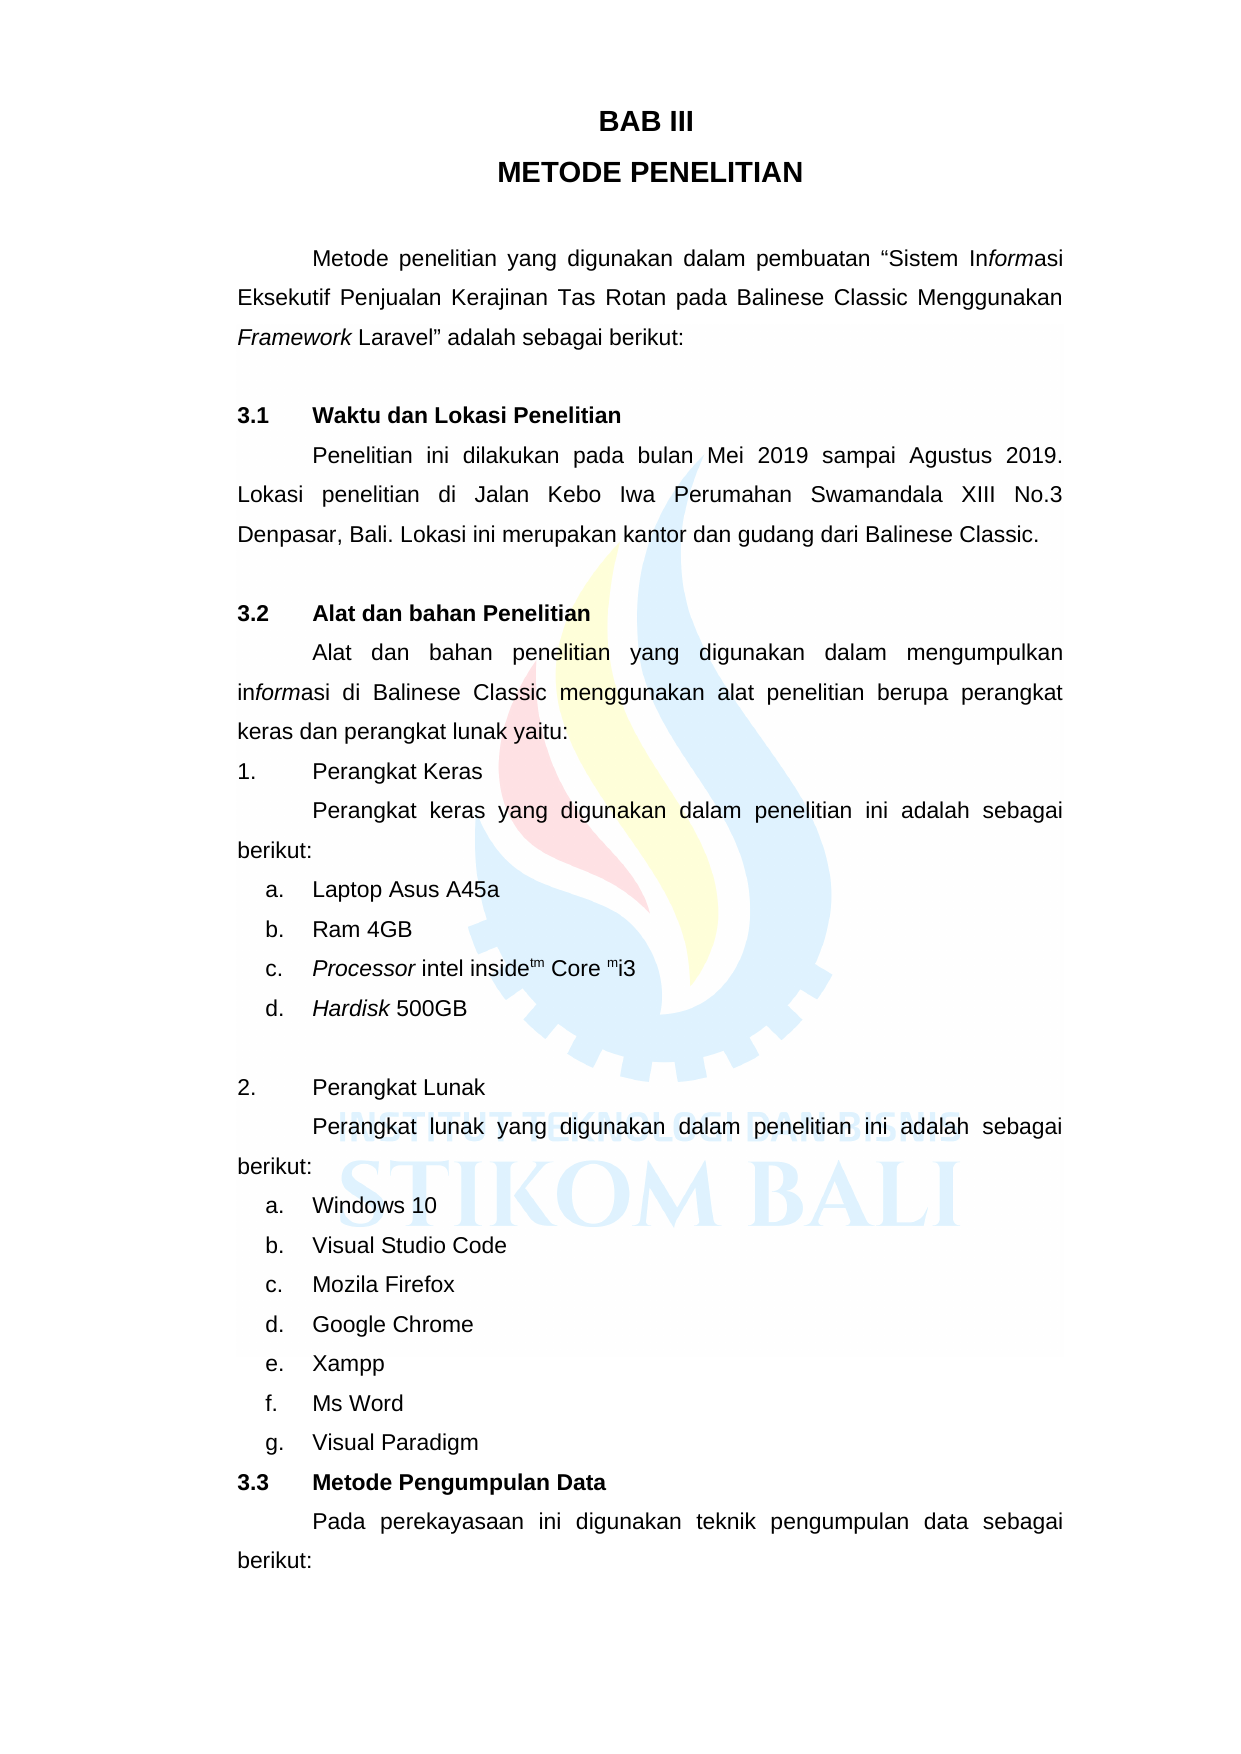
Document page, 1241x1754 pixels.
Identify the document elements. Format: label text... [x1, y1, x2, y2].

list Perangkat lunak yang digunakan dalam penelitian ini adalah sebagai berikut: [237, 1113, 1063, 1179]
list Metode Pengumpulan Data [237, 1468, 1063, 1495]
list Mozila Firefox [265, 1271, 1063, 1297]
list Alat dan bahan Penelitian [237, 600, 1063, 626]
subtitle BAB III METODE PENELITIAN [237, 104, 1063, 188]
list Windows 10 [265, 1192, 1063, 1218]
text Pada perekayasaan ini digunakan teknik pengumpulan data sebagai berikut: [237, 1508, 1063, 1574]
list Perangkat keras yang digunakan dalam penelitian ini adalah sebagai berikut: [237, 797, 1063, 863]
list Perangkat Keras [237, 758, 1063, 784]
text Penelitian ini dilakukan pada bulan Mei 2019 sampai Agustus 2019. Lokasi penelitian di Jalan Kebo Iwa Perumahan Swamandala XIII No.3 Denpasar, Bali. Lokasi ini merupakan kantor dan gudang dari Balinese Classic. [237, 442, 1063, 547]
list Xampp [265, 1350, 1063, 1376]
list Hardisk 500GB [265, 995, 1063, 1021]
list Visual Paradigm [265, 1429, 1063, 1455]
list Visual Studio Code [265, 1232, 1063, 1258]
list Waktu dan Lokasi Penelitian [237, 402, 1063, 429]
list Ram 4GB [265, 916, 1063, 942]
list Processor intel insidetm Core mi3 [265, 955, 1063, 982]
list Google Chrome [265, 1311, 1063, 1337]
text Alat dan bahan penelitian yang digunakan dalam mengumpulkan informasi di Balinese Classic menggunakan alat penelitian berupa perangkat keras dan perangkat lunak yaitu: [237, 639, 1063, 745]
list Perangkat Lunak [237, 1074, 1063, 1100]
list Ms Word [265, 1389, 1063, 1416]
list Laptop Asus A45a [265, 876, 1063, 903]
text Metode penelitian yang digunakan dalam pembuatan “Sistem Informasi Eksekutif Penjualan Kerajinan Tas Rotan pada Balinese Classic Menggunakan Framework Laravel” adalah sebagai berikut: [237, 244, 1063, 350]
